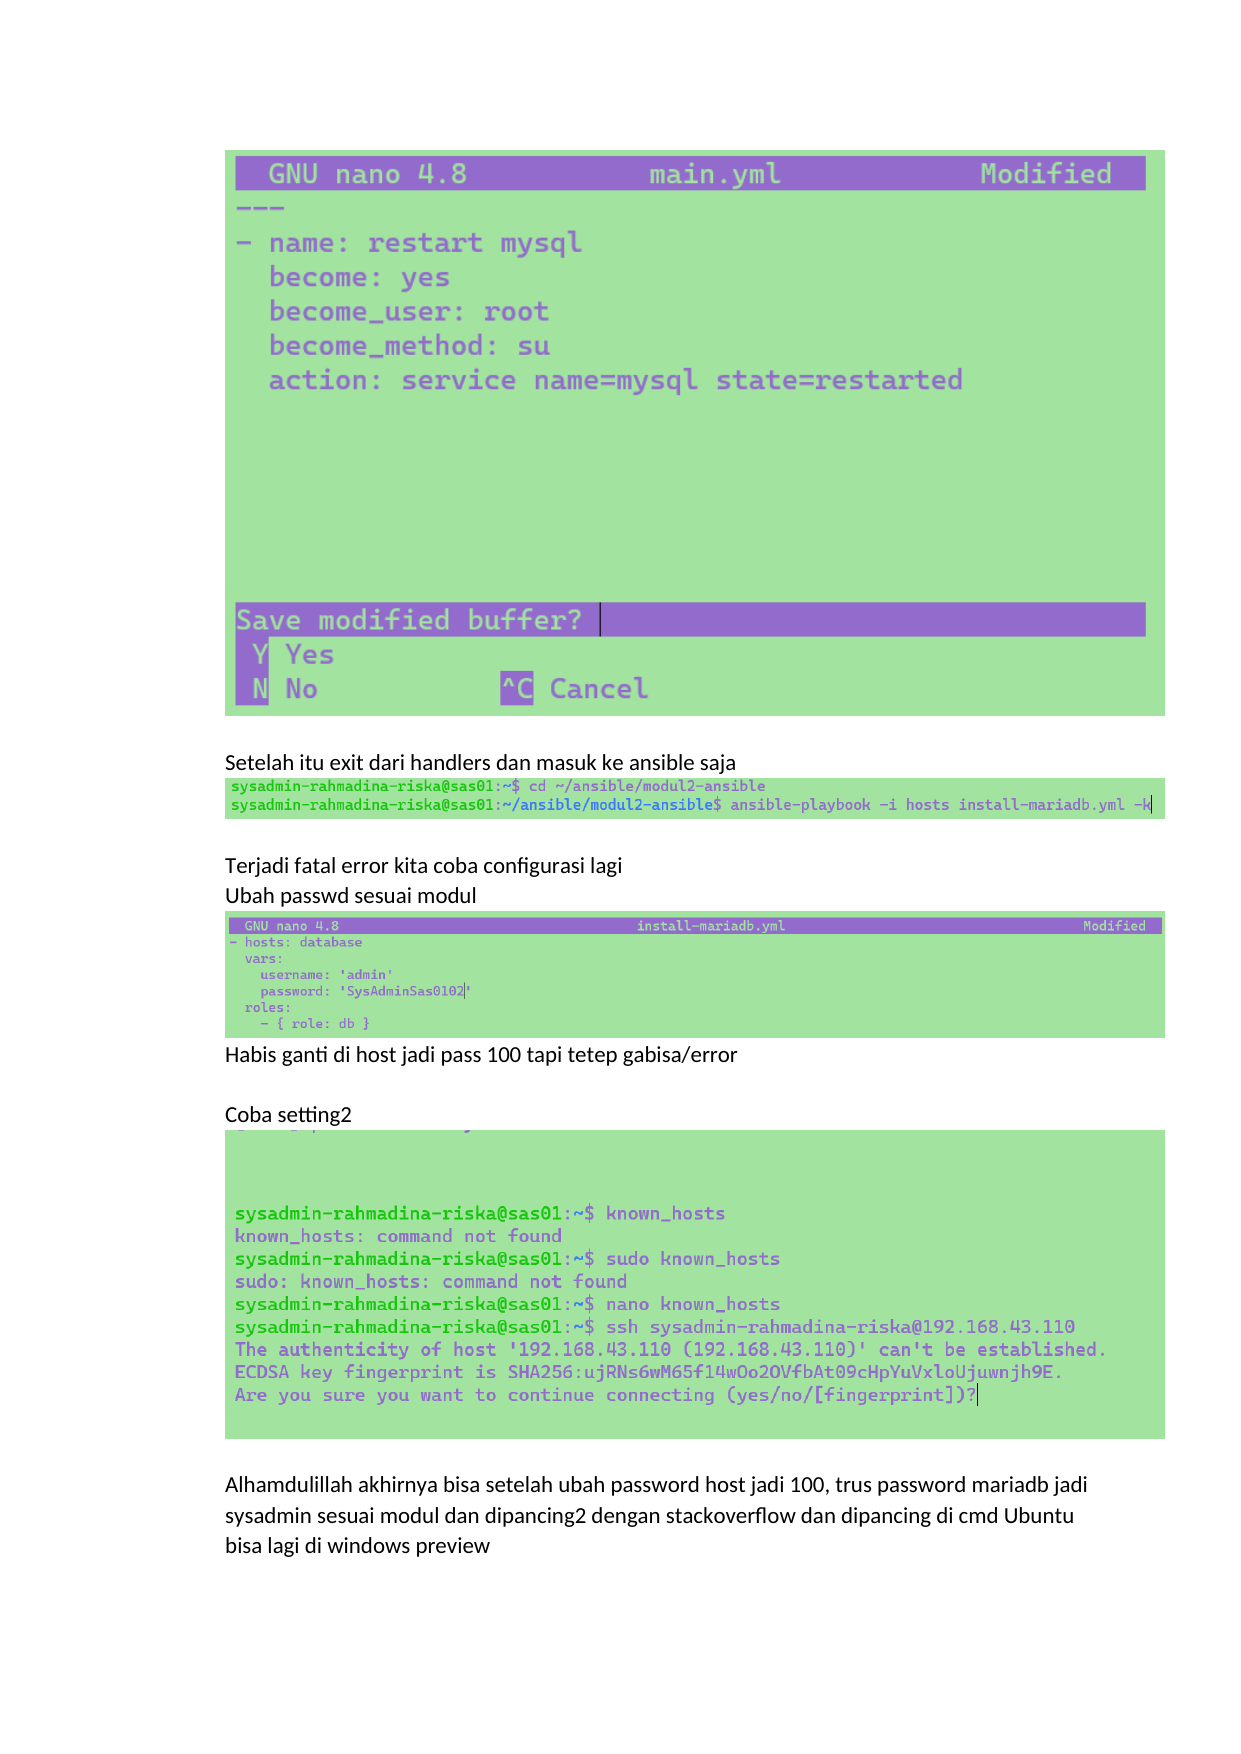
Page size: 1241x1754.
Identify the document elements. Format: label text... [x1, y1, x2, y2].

list Terjadi fatal error kita coba configurasi lagi [225, 851, 1090, 879]
picture [225, 778, 1166, 819]
list Ubah passwd sesuai modul [225, 881, 1090, 909]
list Coba setting2 [225, 1100, 1090, 1128]
list Habis ganti di host jadi pass 100 tapi tetep gabisa/error [225, 1040, 1090, 1068]
list Setelah itu exit dari handlers dan masuk ke ansible saja [225, 748, 1090, 776]
picture [225, 1130, 1166, 1439]
picture [225, 150, 1166, 716]
picture [225, 911, 1166, 1038]
list Alhamdulillah akhirnya bisa setelah ubah password host jadi 100, trus password mariadb jadi sysadmin sesuai modul dan dipancing2 dengan stackoverflow dan dipancing di cmd Ubuntu bisa lagi di windows preview [225, 1471, 1090, 1559]
